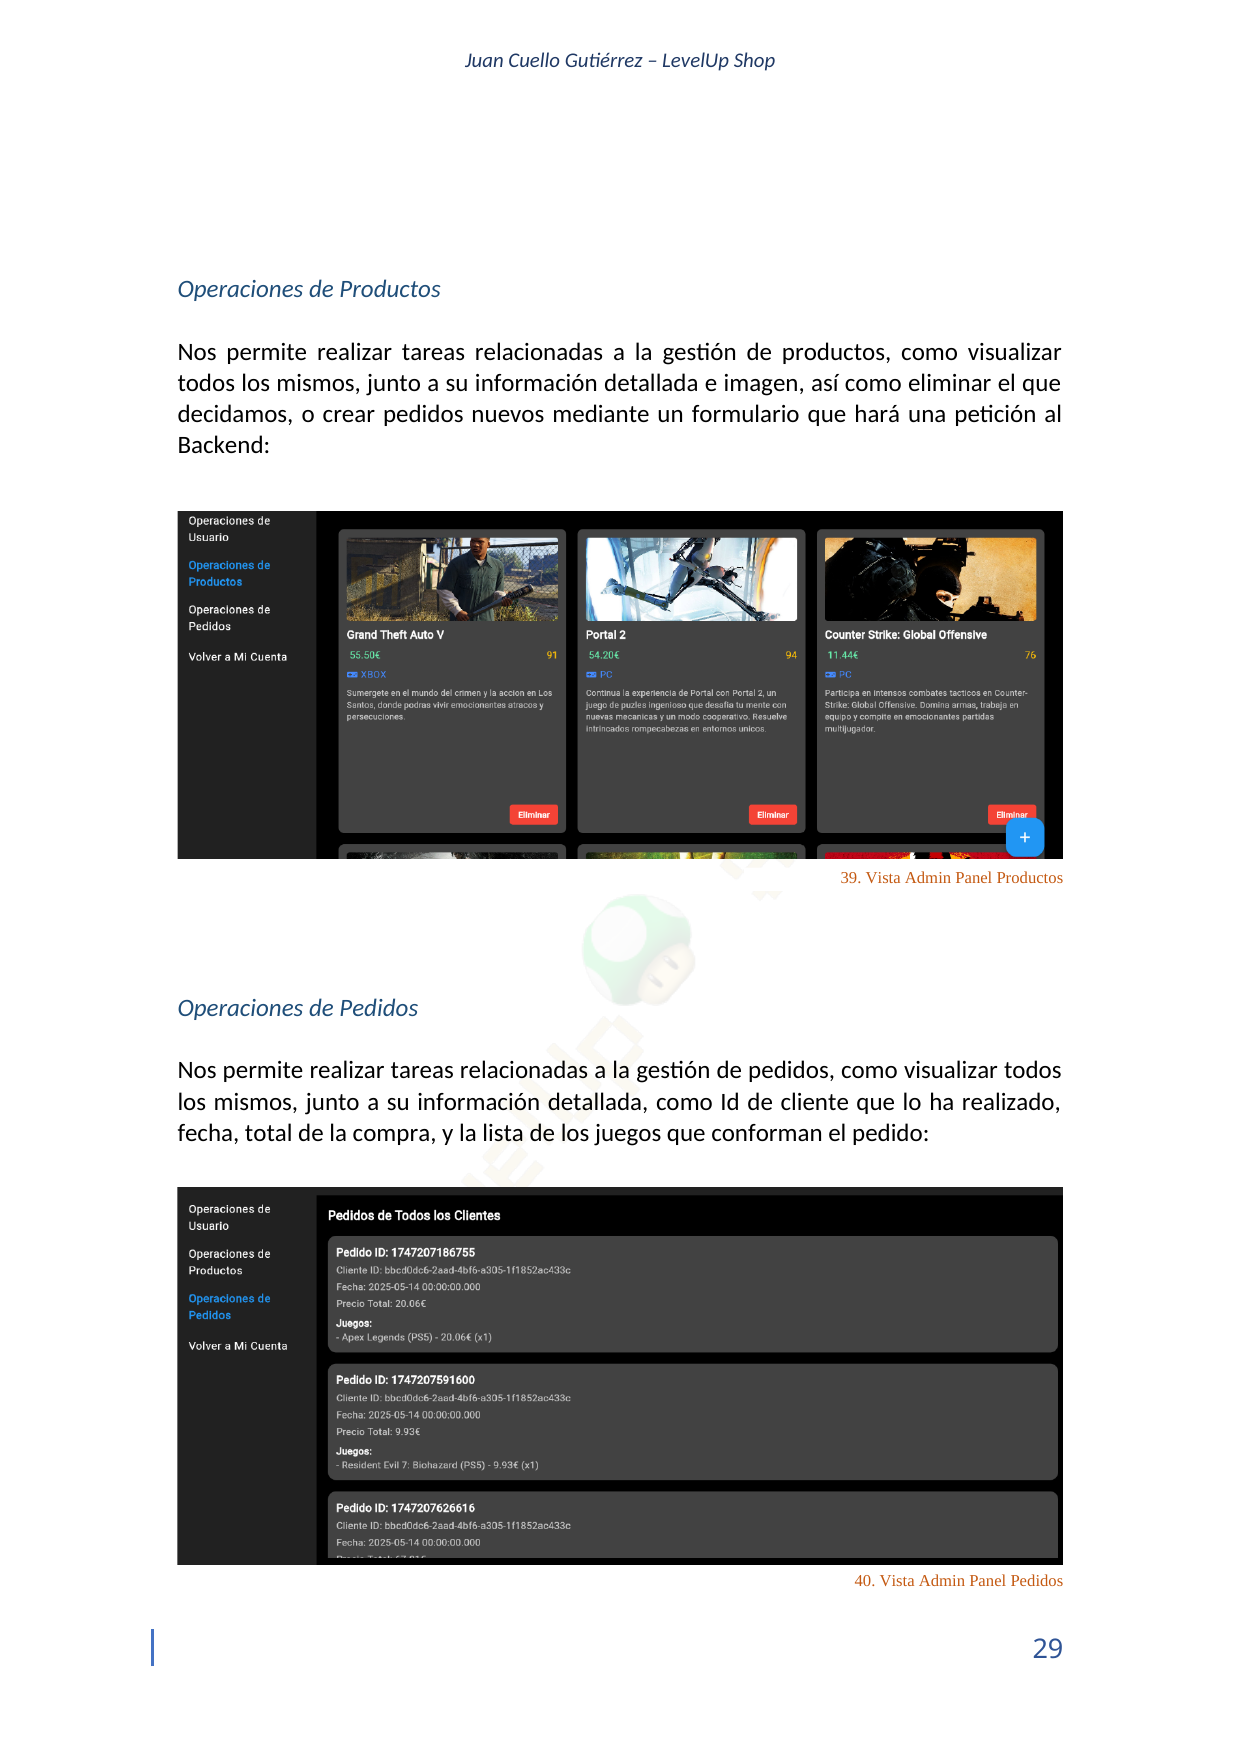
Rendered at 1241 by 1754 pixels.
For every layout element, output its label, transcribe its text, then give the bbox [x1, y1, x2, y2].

text Nos permite realizar tareas relacionadas a la gestión de pedidos, como visualizar todos los mismos, junto a su información detallada, como Id de cliente que lo ha realizado, fecha, total de la compra, y la lista de los juegos que conforman el pedido: [177, 1054, 1063, 1148]
text Operaciones de Productos [177, 273, 1063, 304]
picture [177, 1187, 1063, 1565]
text Operaciones de Pedidos [177, 991, 1063, 1023]
picture [177, 511, 1063, 859]
text Nos permite realizar tareas relacionadas a la gestión de productos, como visualizar todos los mismos, junto a su información detallada e imagen, así como eliminar el que decidamos, o crear pedidos nuevos mediante un formulario que hará una petición al Backend: [177, 335, 1063, 460]
